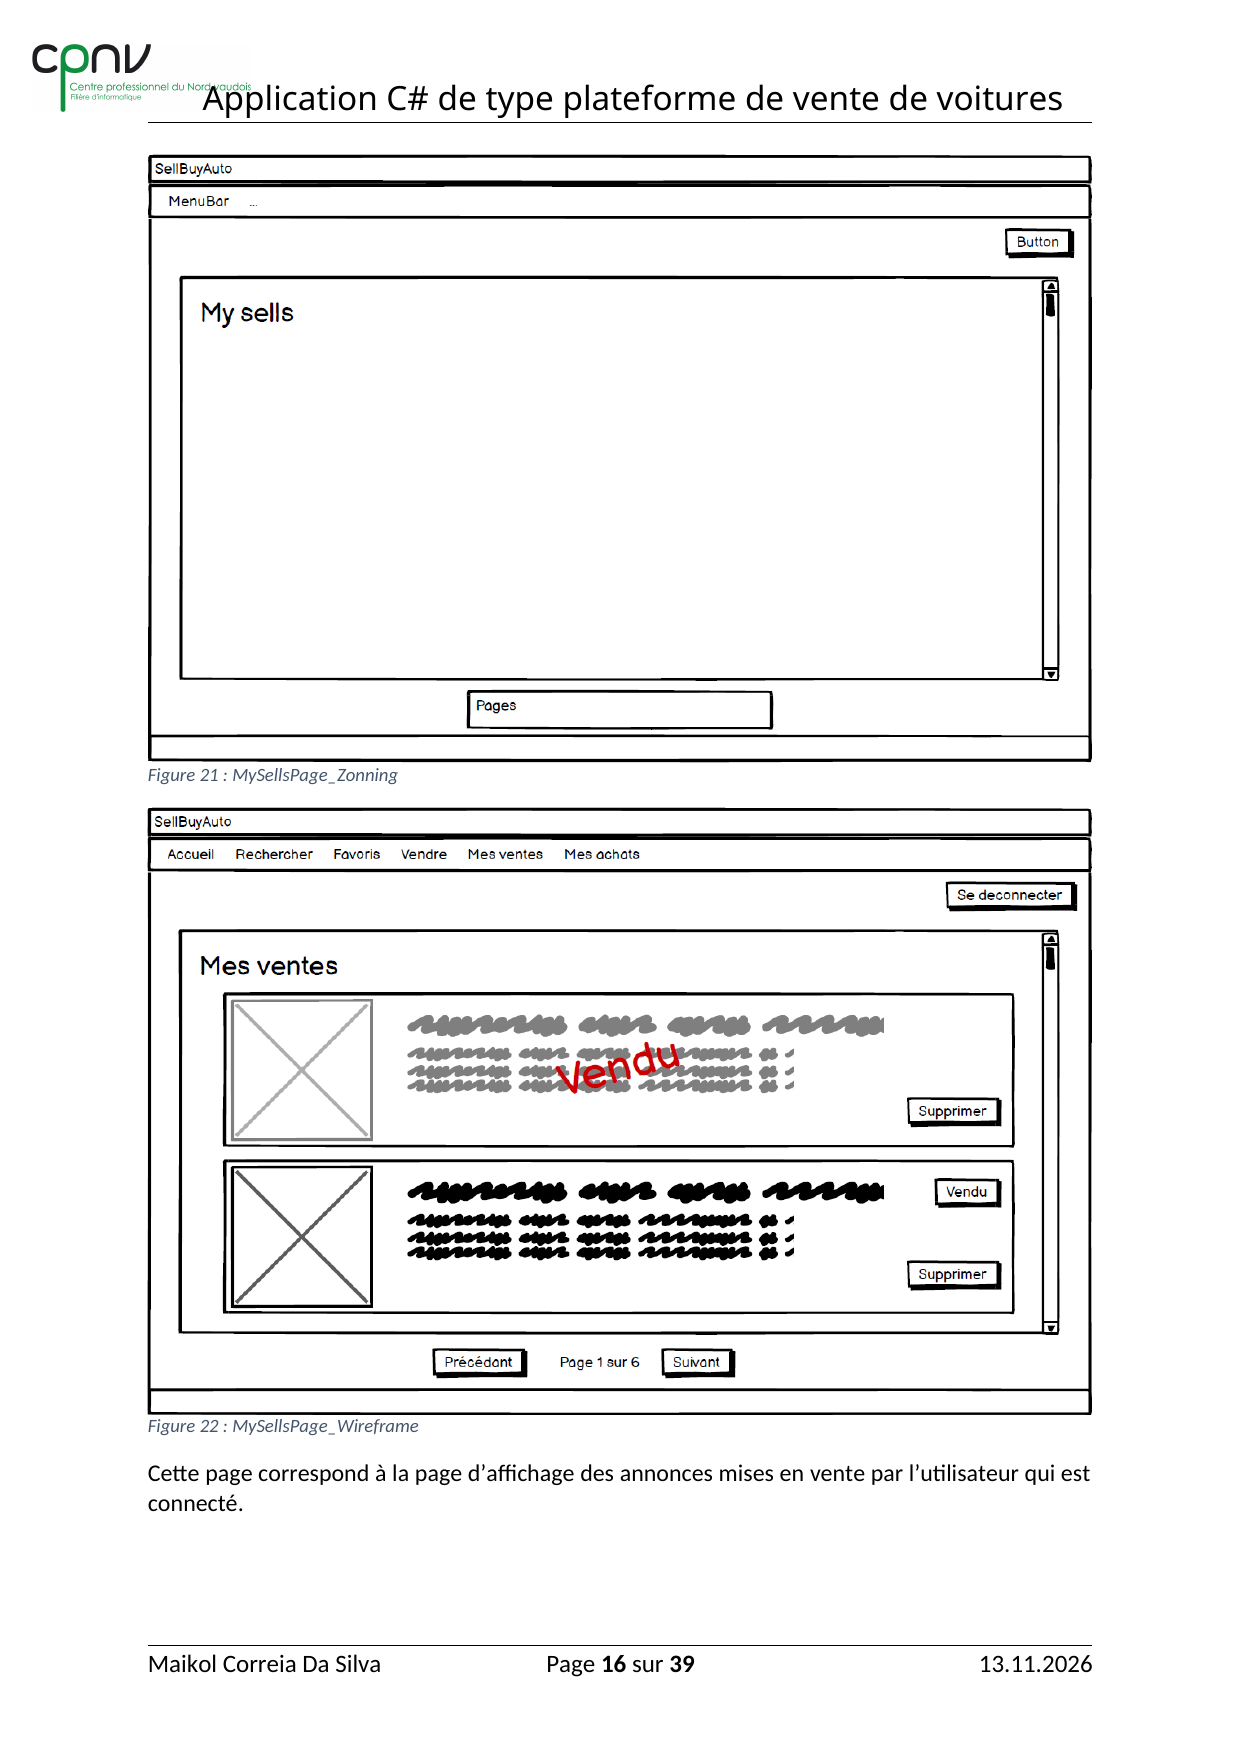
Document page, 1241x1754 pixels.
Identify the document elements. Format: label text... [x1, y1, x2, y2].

picture [32, 44, 251, 112]
text Figure 22 : MySellsPage_Wireframe [148, 1415, 1092, 1438]
picture [229, 94, 239, 108]
picture [147, 154, 1093, 763]
text Figure 21 : MySellsPage_Zonning [148, 763, 1092, 786]
text Cette page correspond à la page d’affichage des annonces mises en vente par l’utilisateur qui est connecté. [148, 1458, 1092, 1517]
picture [147, 806, 1093, 1415]
